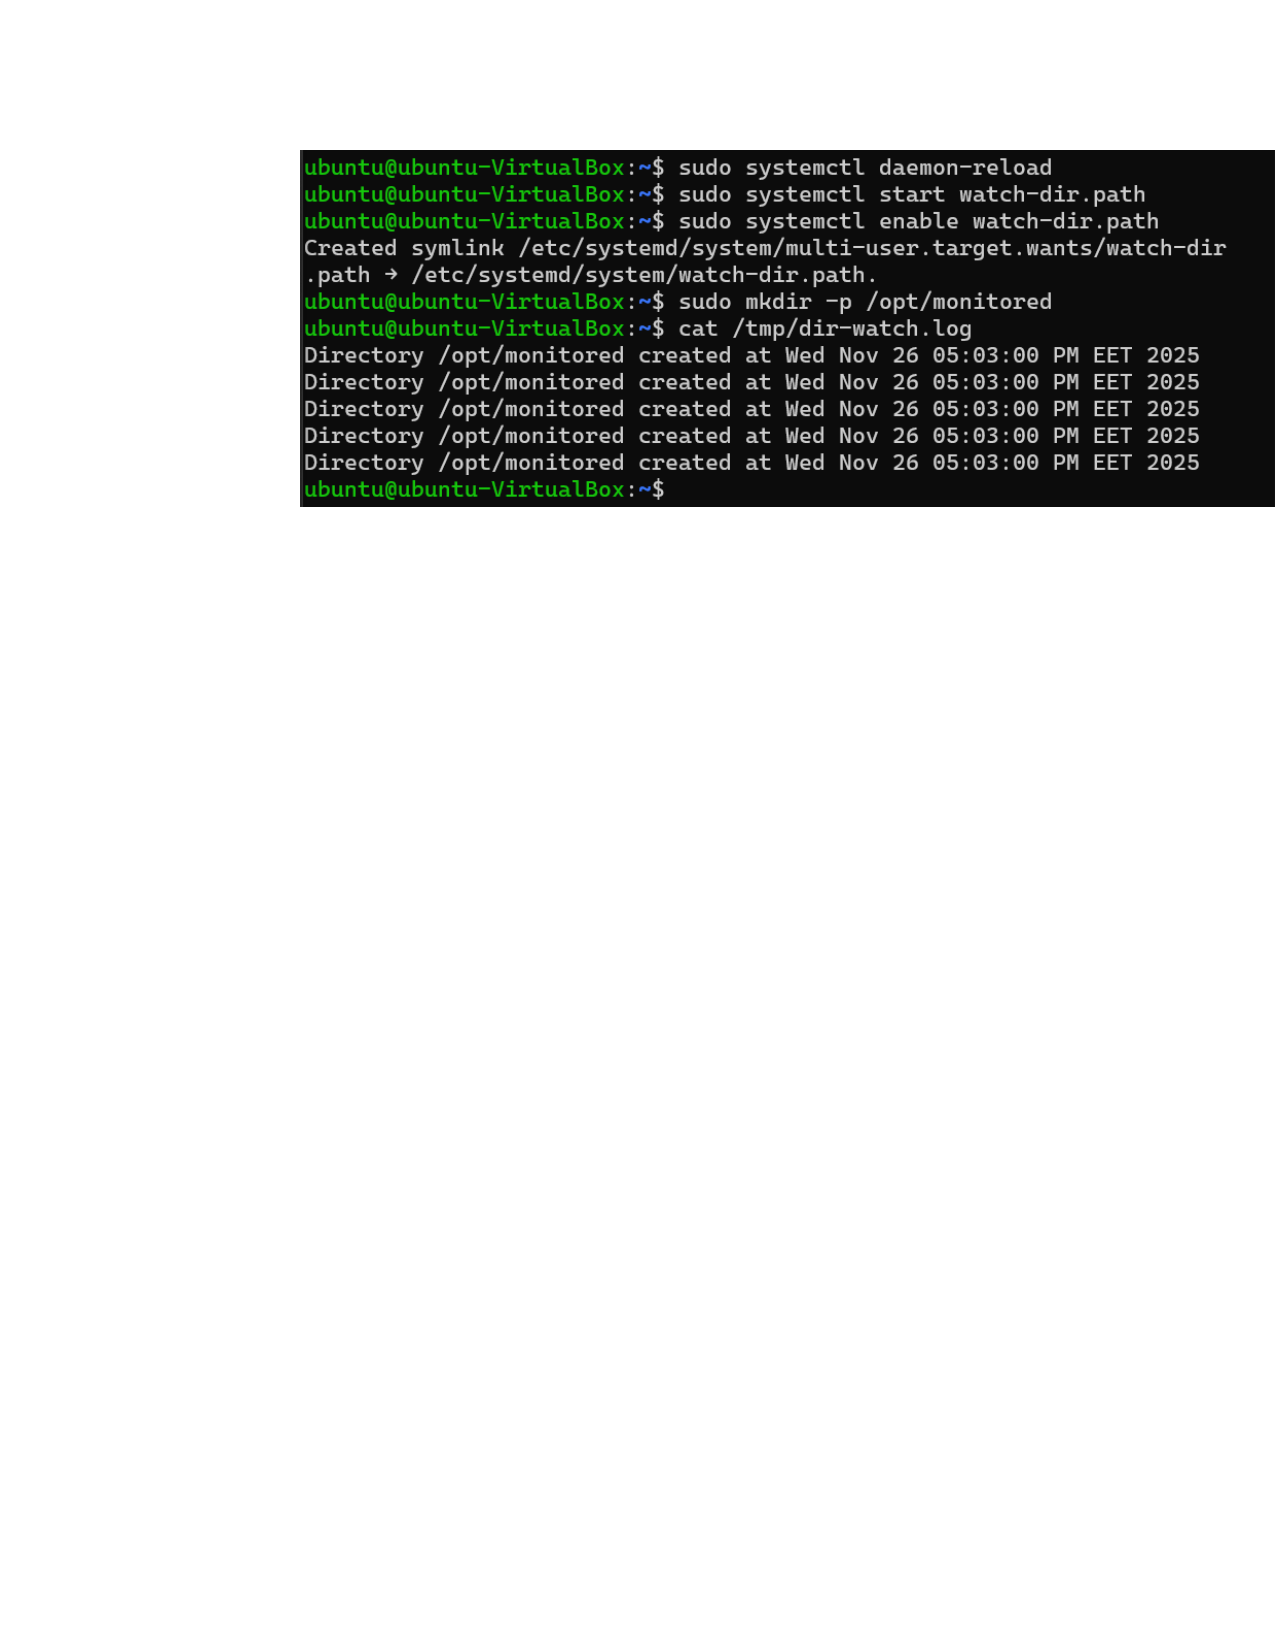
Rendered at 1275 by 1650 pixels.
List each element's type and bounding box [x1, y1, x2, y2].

picture [300, 150, 1275, 507]
